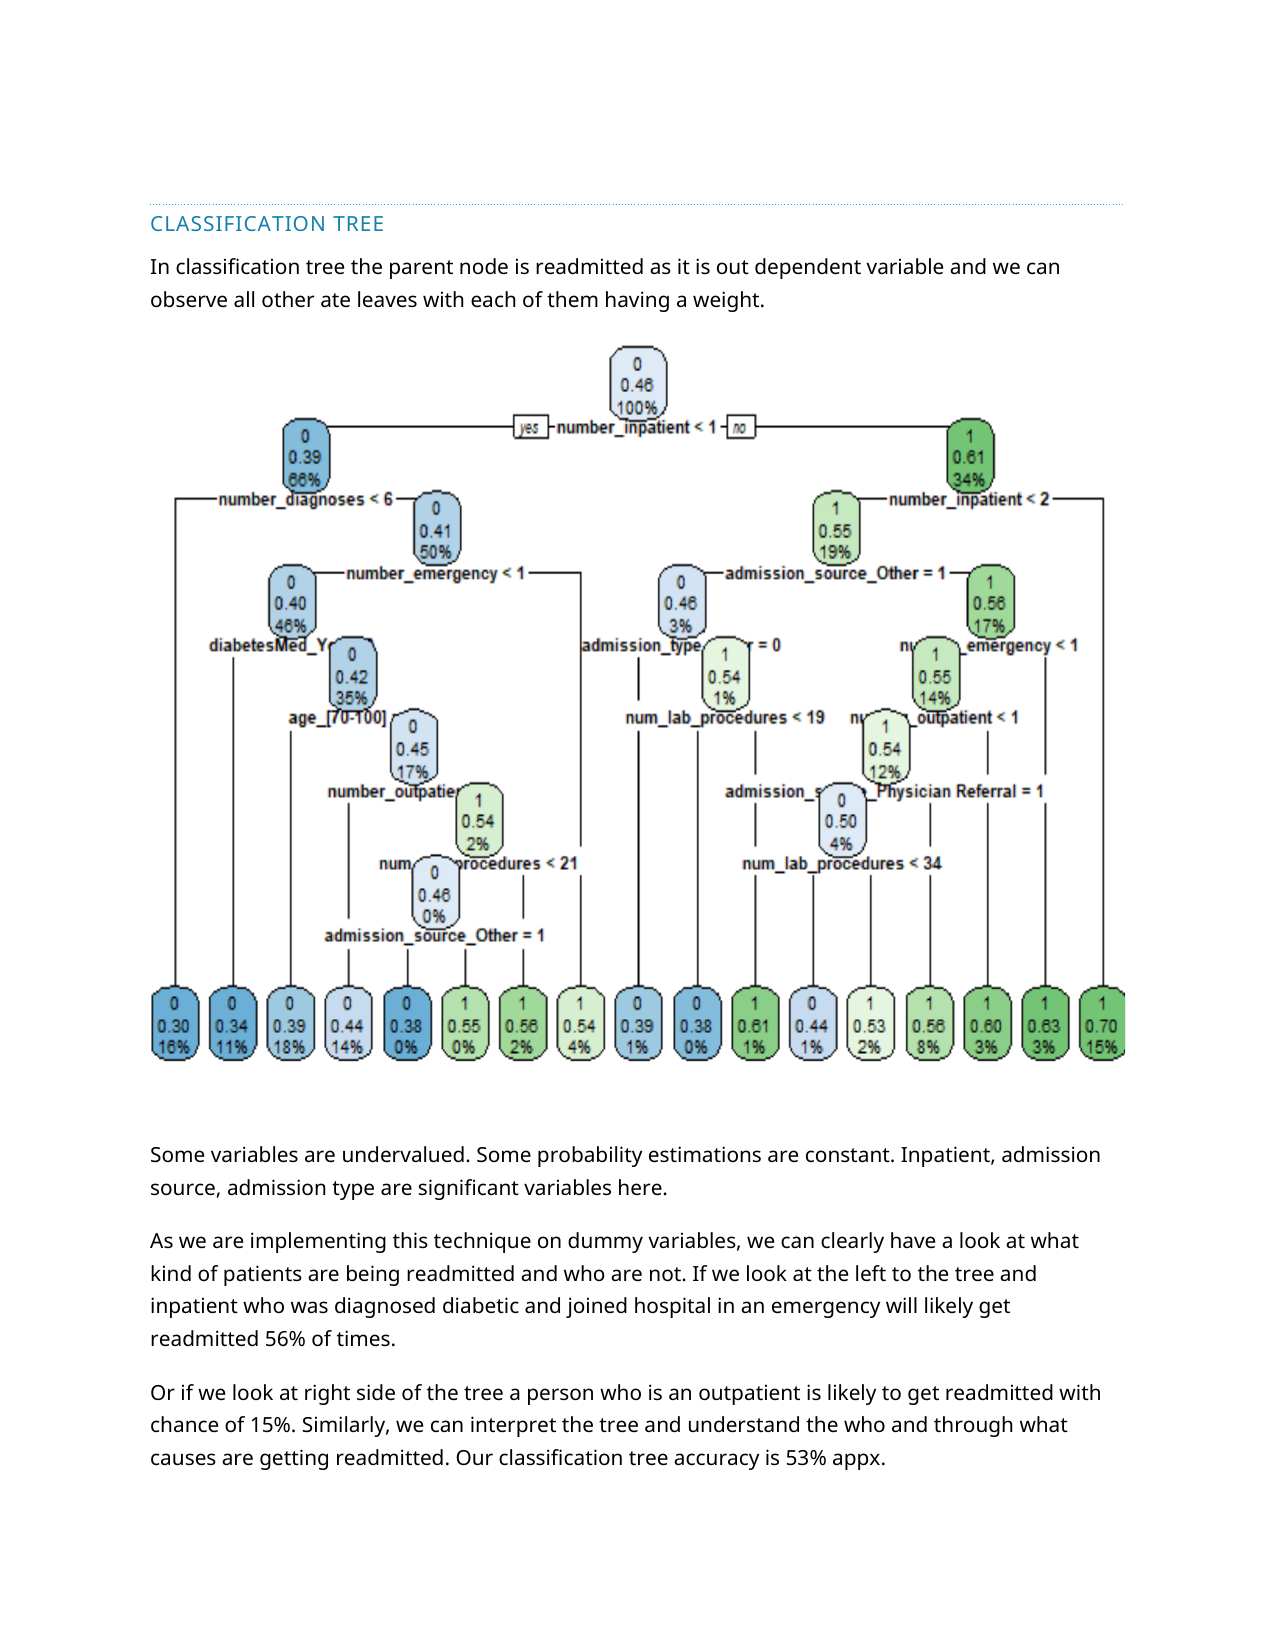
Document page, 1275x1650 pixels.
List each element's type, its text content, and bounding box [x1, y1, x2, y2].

picture [150, 338, 1125, 1062]
text As we are implementing this technique on dummy variables, we can clearly have a look at what kind of patients are being readmitted and who are not. If we look at the left to the tree and inpatient who was diagnosed diabetic and joined hospital in an emergency will likely get readmitted 56% of times. [150, 1226, 1125, 1353]
text Some variables are undervalued. Some probability estimations are constant. Inpatient, admission source, admission type are significant variables here. [150, 1140, 1125, 1201]
text In classification tree the parent node is readmitted as it is out dependent variable and we can observe all other ate leaves with each of them having a weight. [150, 252, 1125, 313]
subtitle Classification tree [150, 203, 1125, 238]
text Or if we look at right side of the tree a person who is an outpatient is likely to get readmitted with chance of 15%. Similarly, we can interpret the tree and understand the who and through what causes are getting readmitted. Our classification tree accuracy is 53% appx. [150, 1378, 1125, 1471]
